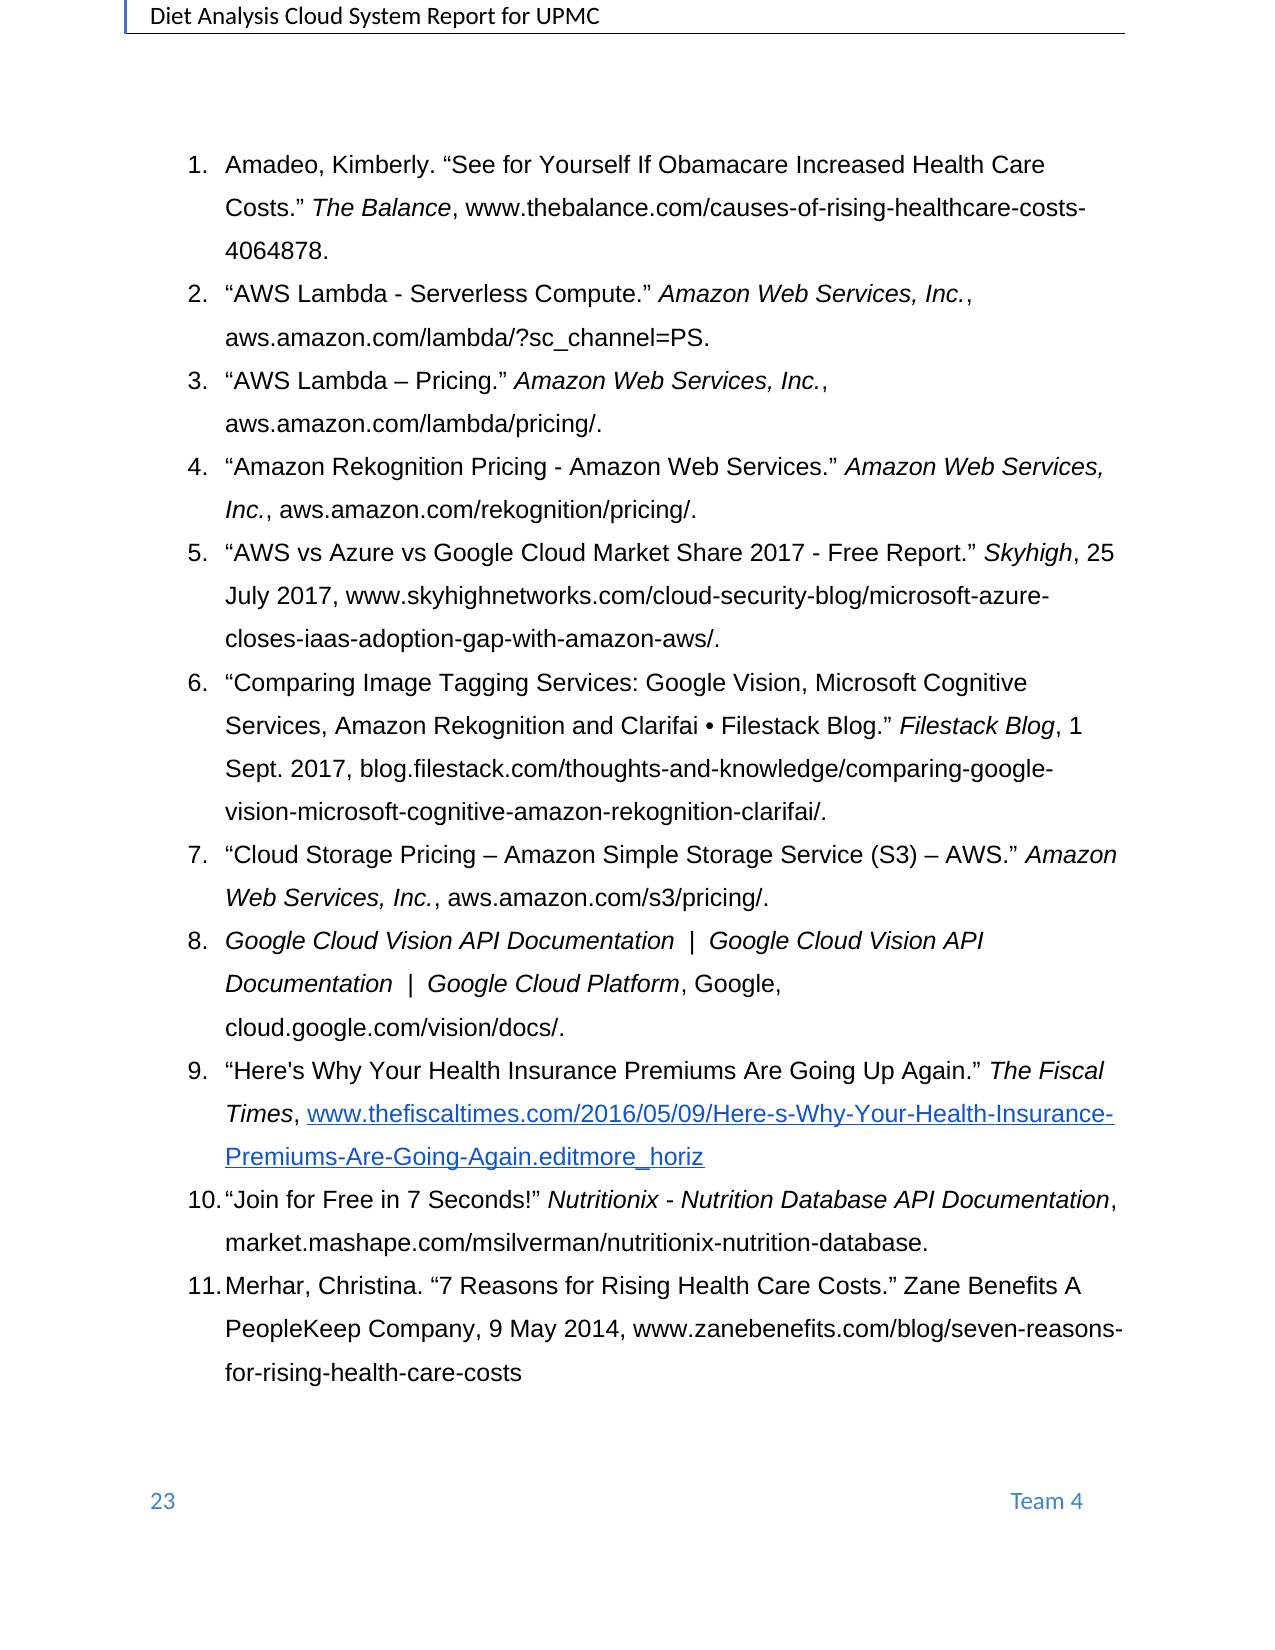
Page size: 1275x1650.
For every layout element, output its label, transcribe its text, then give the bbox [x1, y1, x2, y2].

list “Comparing Image Tagging Services: Google Vision, Microsoft Cognitive Services, Amazon Rekognition and Clarifai • Filestack Blog.” Filestack Blog, 1 Sept. 2017, blog.filestack.com/thoughts-and-knowledge/comparing-google-vision-microsoft-cognitive-amazon-rekognition-clarifai/. [187, 667, 1125, 826]
list “AWS vs Azure vs Google Cloud Market Share 2017 - Free Report.” Skyhigh, 25 July 2017, www.skyhighnetworks.com/cloud-security-blog/microsoft-azure-closes-iaas-adoption-gap-with-amazon-aws/. [187, 538, 1125, 653]
list Google Cloud Vision API Documentation | Google Cloud Vision API Documentation | Google Cloud Platform, Google, cloud.google.com/vision/docs/. [187, 926, 1125, 1041]
list “Amazon Rekognition Pricing - Amazon Web Services.” Amazon Web Services, Inc., aws.amazon.com/rekognition/pricing/. [187, 452, 1125, 524]
list “AWS Lambda - Serverless Compute.” Amazon Web Services, Inc., aws.amazon.com/lambda/?sc_channel=PS. [187, 279, 1125, 351]
list “AWS Lambda – Pricing.” Amazon Web Services, Inc., aws.amazon.com/lambda/pricing/. [187, 366, 1125, 437]
list “Here's Why Your Health Insurance Premiums Are Going Up Again.” The Fiscal Times, www.thefiscaltimes.com/2016/05/09/Here-s-Why-Your-Health-Insurance-Premiums-Are-Going-Again.editmore_horiz [187, 1056, 1125, 1171]
list “Join for Free in 7 Seconds!” Nutritionix - Nutrition Database API Documentation, market.mashape.com/msilverman/nutritionix-nutrition-database. [187, 1185, 1125, 1257]
list Amadeo, Kimberly. “See for Yourself If Obamacare Increased Health Care Costs.” The Balance, www.thebalance.com/causes-of-rising-healthcare-costs-4064878. [187, 150, 1125, 265]
list “Cloud Storage Pricing – Amazon Simple Storage Service (S3) – AWS.” Amazon Web Services, Inc., aws.amazon.com/s3/pricing/. [187, 840, 1125, 912]
list Merhar, Christina. “7 Reasons for Rising Health Care Costs.” Zane Benefits A PeopleKeep Company, 9 May 2014, www.zanebenefits.com/blog/seven-reasons-for-rising-health-care-costs [187, 1271, 1125, 1386]
